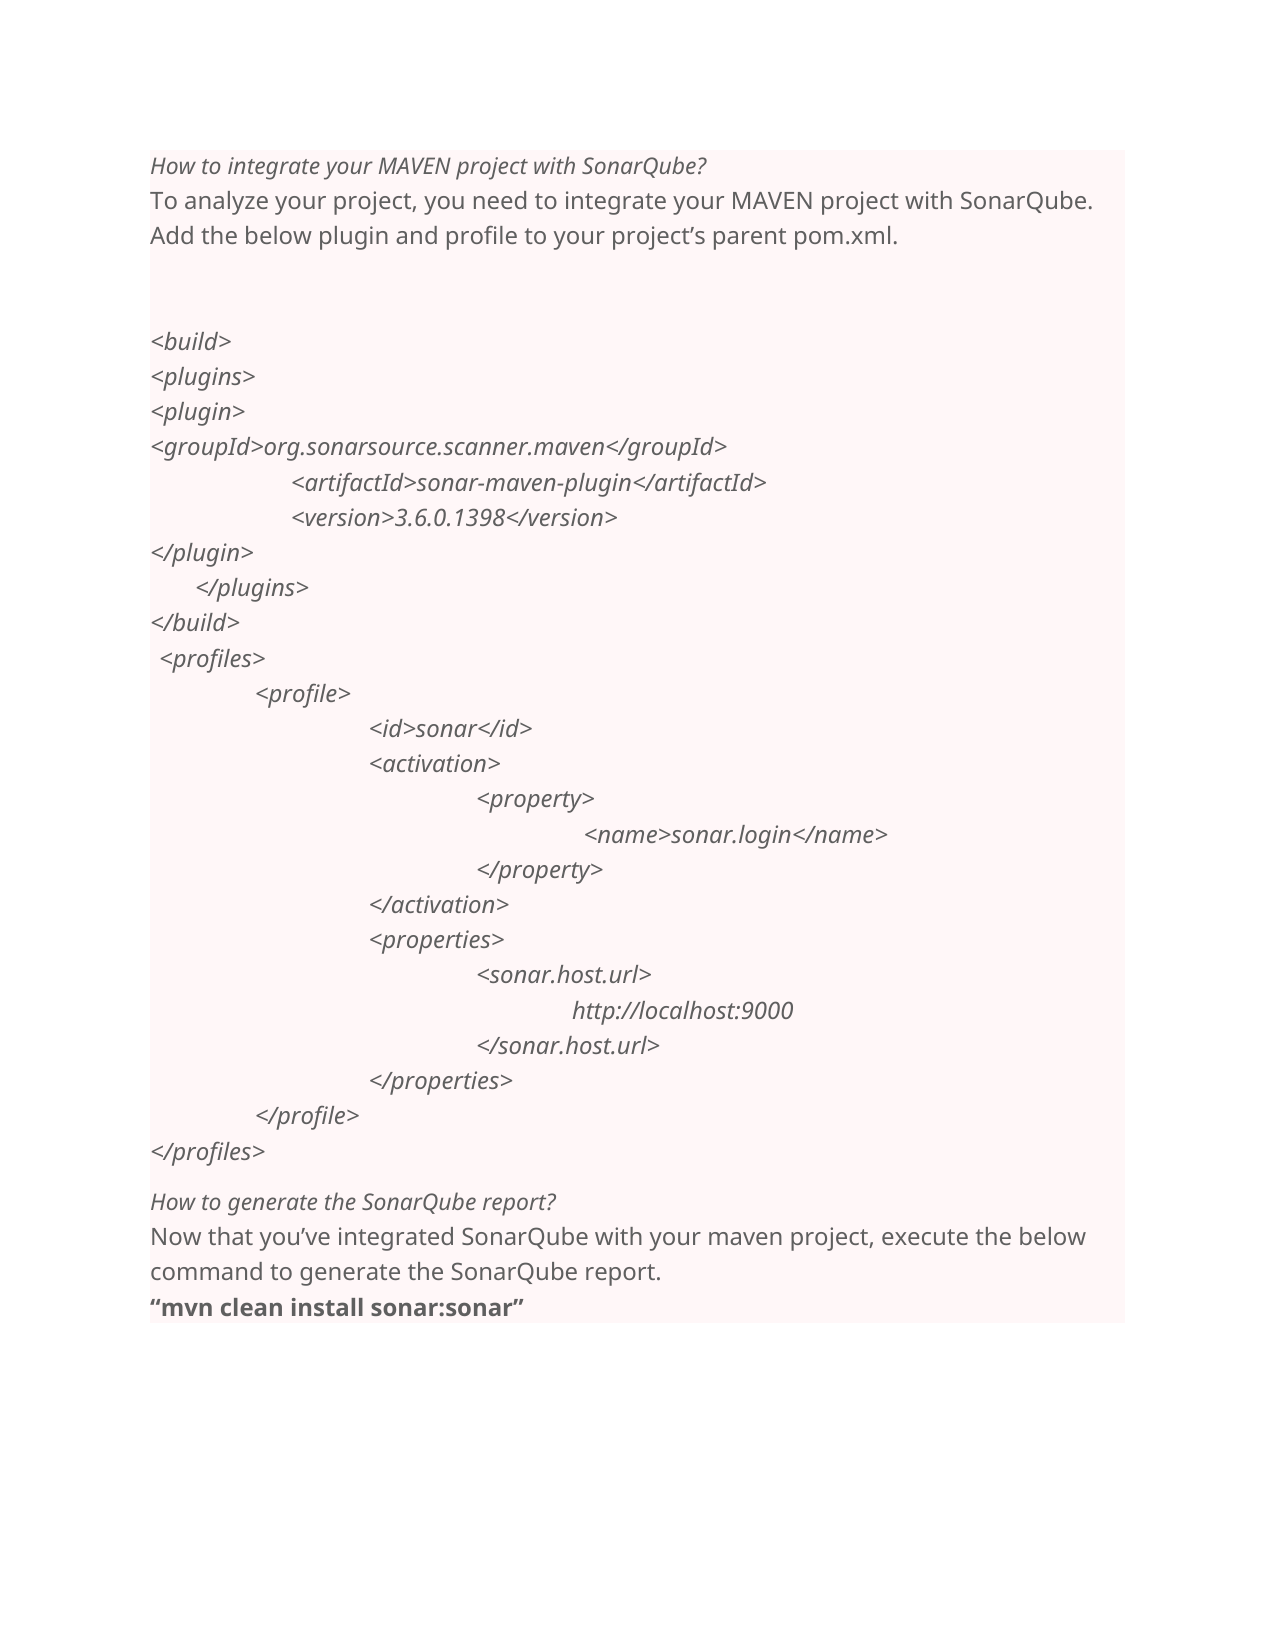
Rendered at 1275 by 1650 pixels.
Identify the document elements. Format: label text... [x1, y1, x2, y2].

subtitle How to integrate your MAVEN project with SonarQube? [150, 150, 1125, 181]
text Now that you’ve integrated SonarQube with your maven project, execute the below command to generate the SonarQube report. “mvn clean install sonar:sonar” [150, 1220, 1125, 1323]
subtitle How to generate the SonarQube report? [150, 1186, 1125, 1217]
text To analyze your project, you need to integrate your MAVEN project with SonarQube. Add the below plugin and profile to your project’s parent pom.xml. <build> <plugins> <plugin> <groupId>org.sonarsource.scanner.maven</groupId> <artifactId>sonar-maven-plugin</artifactId> <version>3.6.0.1398</version> </plugin> </plugins> </build> <profiles> <profile> <id>sonar</id> <activation> <property> <name>sonar.login</name> </property> </activation> <properties> <sonar.host.url> http://localhost:9000 </sonar.host.url> </properties> </profile> </profiles> [150, 184, 1125, 1167]
